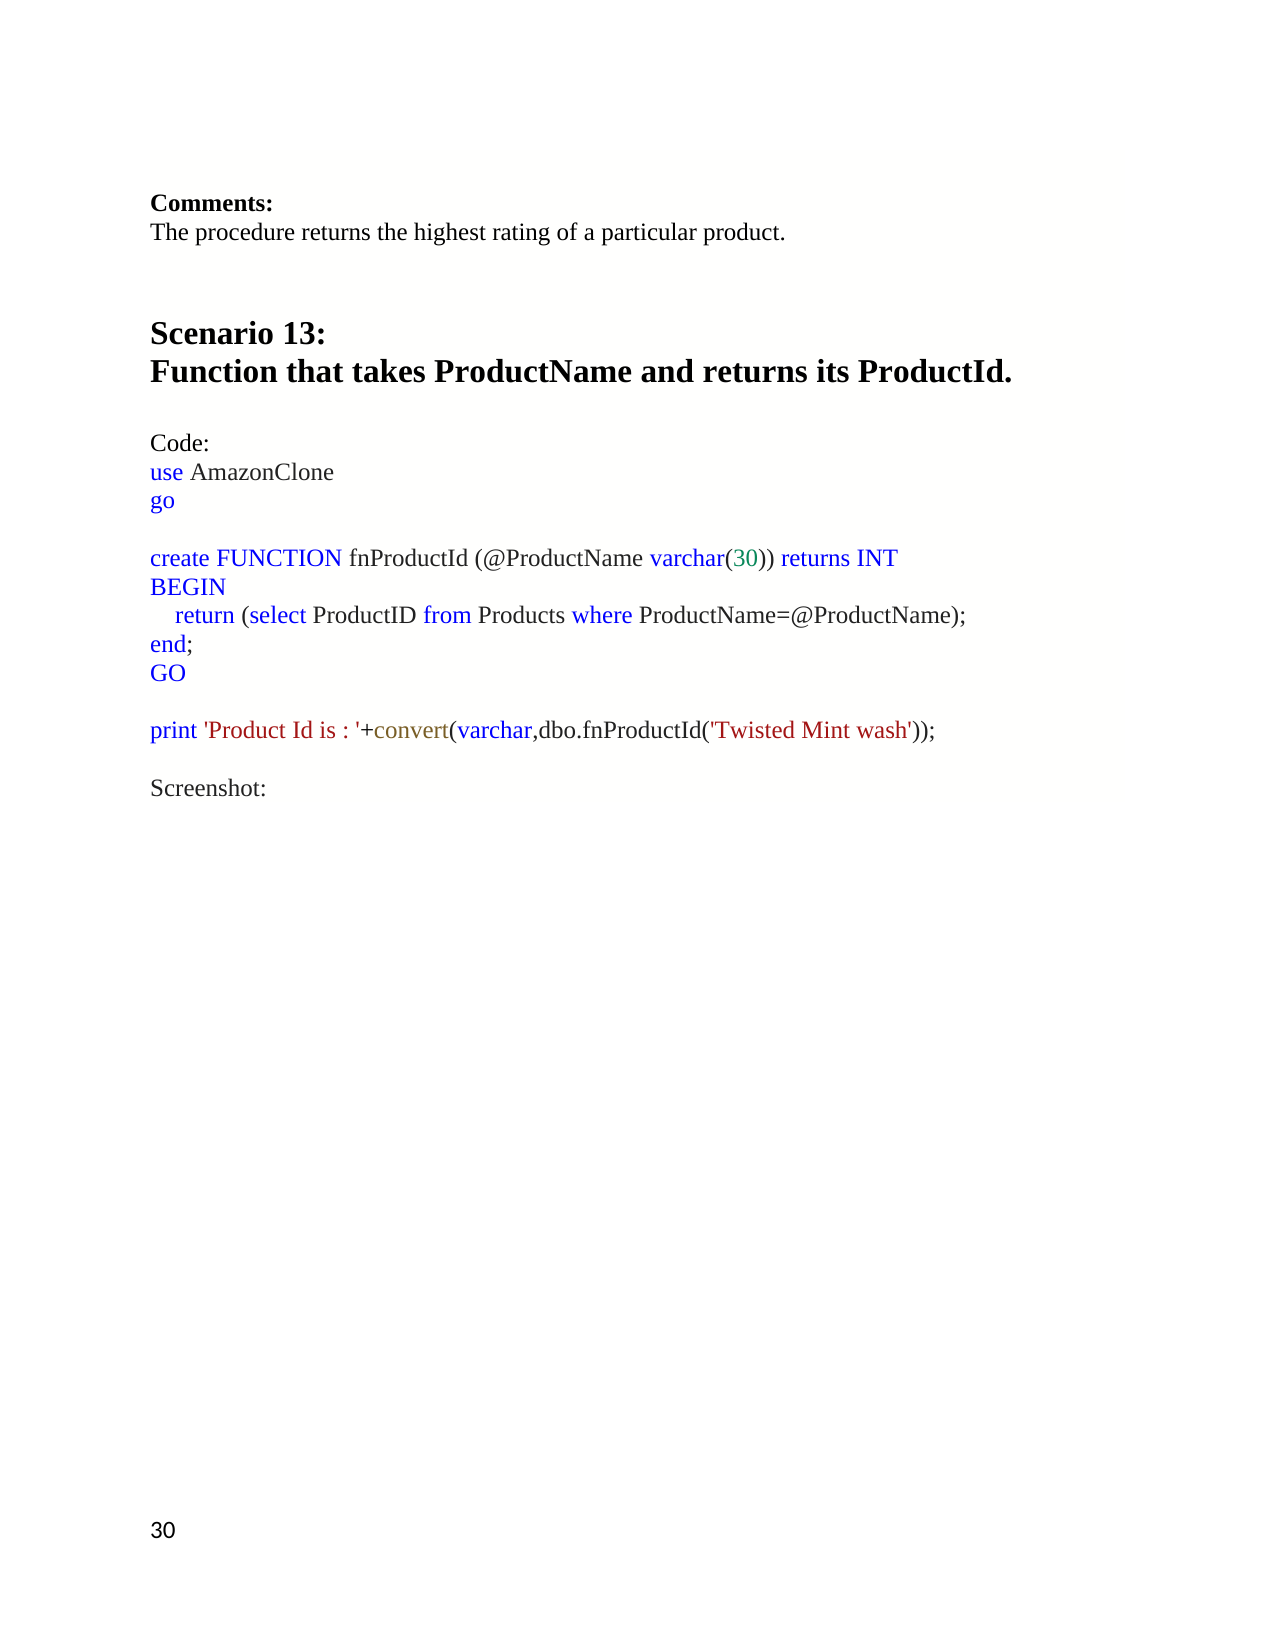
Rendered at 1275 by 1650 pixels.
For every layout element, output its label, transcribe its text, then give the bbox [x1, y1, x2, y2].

text Function that takes ProductName and returns its ProductId. [150, 351, 1125, 389]
text return (select ProductID from Products where ProductName=@ProductName); [150, 600, 1125, 629]
text print 'Product Id is : '+convert(varchar,dbo.fnProductId('Twisted Mint wash')); [150, 715, 1125, 744]
text Code: [150, 428, 1125, 457]
text BEGIN [150, 572, 1125, 600]
text Comments: [150, 188, 1125, 217]
text The procedure returns the highest rating of a particular product. [150, 217, 1125, 246]
text create FUNCTION fnProductId (@ProductName varchar(30)) returns INT [150, 543, 1125, 572]
text Screenshot: [150, 773, 1125, 802]
text use AmazonClone [150, 457, 1125, 485]
text GO [150, 658, 1125, 687]
text Scenario 13: [150, 313, 1125, 351]
text go [150, 485, 1125, 514]
text end; [150, 629, 1125, 658]
